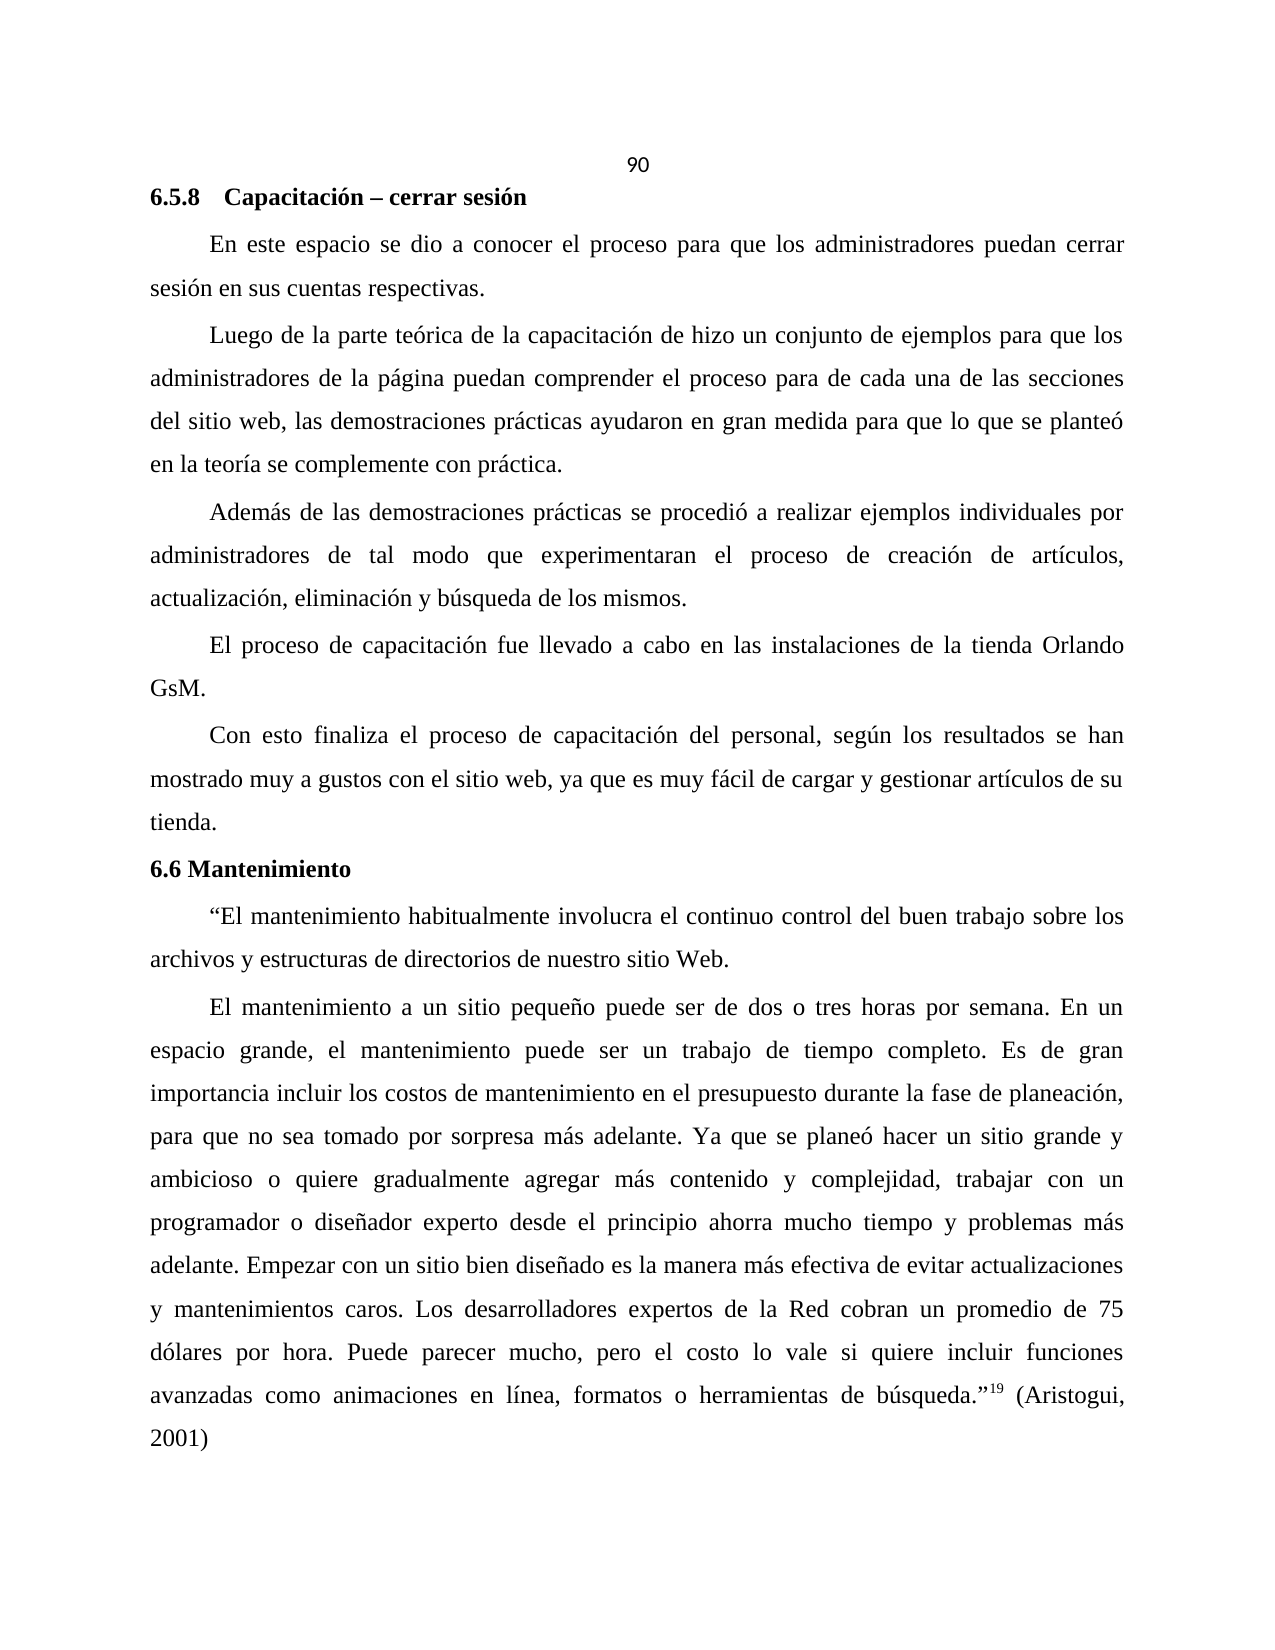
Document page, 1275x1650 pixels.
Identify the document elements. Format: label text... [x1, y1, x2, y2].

text Luego de la parte teórica de la capacitación de hizo un conjunto de ejemplos para que los administradores de la página puedan comprender el proceso para de cada una de las secciones del sitio web, las demostraciones prácticas ayudaron en gran medida para que lo que se planteó en la teoría se complemente con práctica. [150, 320, 1125, 478]
text El proceso de capacitación fue llevado a cabo en las instalaciones de la tienda Orlando GsM. [150, 630, 1125, 702]
subtitle 6.5.8 Capacitación – cerrar sesión [150, 182, 1125, 211]
text Además de las demostraciones prácticas se procedió a realizar ejemplos individuales por administradores de tal modo que experimentaran el proceso de creación de artículos, actualización, eliminación y búsqueda de los mismos. [150, 497, 1125, 612]
text En este espacio se dio a conocer el proceso para que los administradores puedan cerrar sesión en sus cuentas respectivas. [150, 229, 1125, 301]
text 6.6 Mantenimiento [150, 854, 1125, 883]
text “El mantenimiento habitualmente involucra el continuo control del buen trabajo sobre los archivos y estructuras de directorios de nuestro sitio Web. [150, 901, 1125, 973]
text El mantenimiento a un sitio pequeño puede ser de dos o tres horas por semana. En un espacio grande, el mantenimiento puede ser un trabajo de tiempo completo. Es de gran importancia incluir los costos de mantenimiento en el presupuesto durante la fase de planeación, para que no sea tomado por sorpresa más adelante. Ya que se planeó hacer un sitio grande y ambicioso o quiere gradualmente agregar más contenido y complejidad, trabajar con un programador o diseñador experto desde el principio ahorra mucho tiempo y problemas más adelante. Empezar con un sitio bien diseñado es la manera más efectiva de evitar actualizaciones y mantenimientos caros. Los desarrolladores expertos de la Red cobran un promedio de 75 dólares por hora. Puede parecer mucho, pero el costo lo vale si quiere incluir funciones avanzadas como animaciones en línea, formatos o herramientas de búsqueda.”19 (Aristogui, 2001) [150, 992, 1125, 1452]
text Con esto finaliza el proceso de capacitación del personal, según los resultados se han mostrado muy a gustos con el sitio web, ya que es muy fácil de cargar y gestionar artículos de su tienda. [150, 721, 1125, 836]
